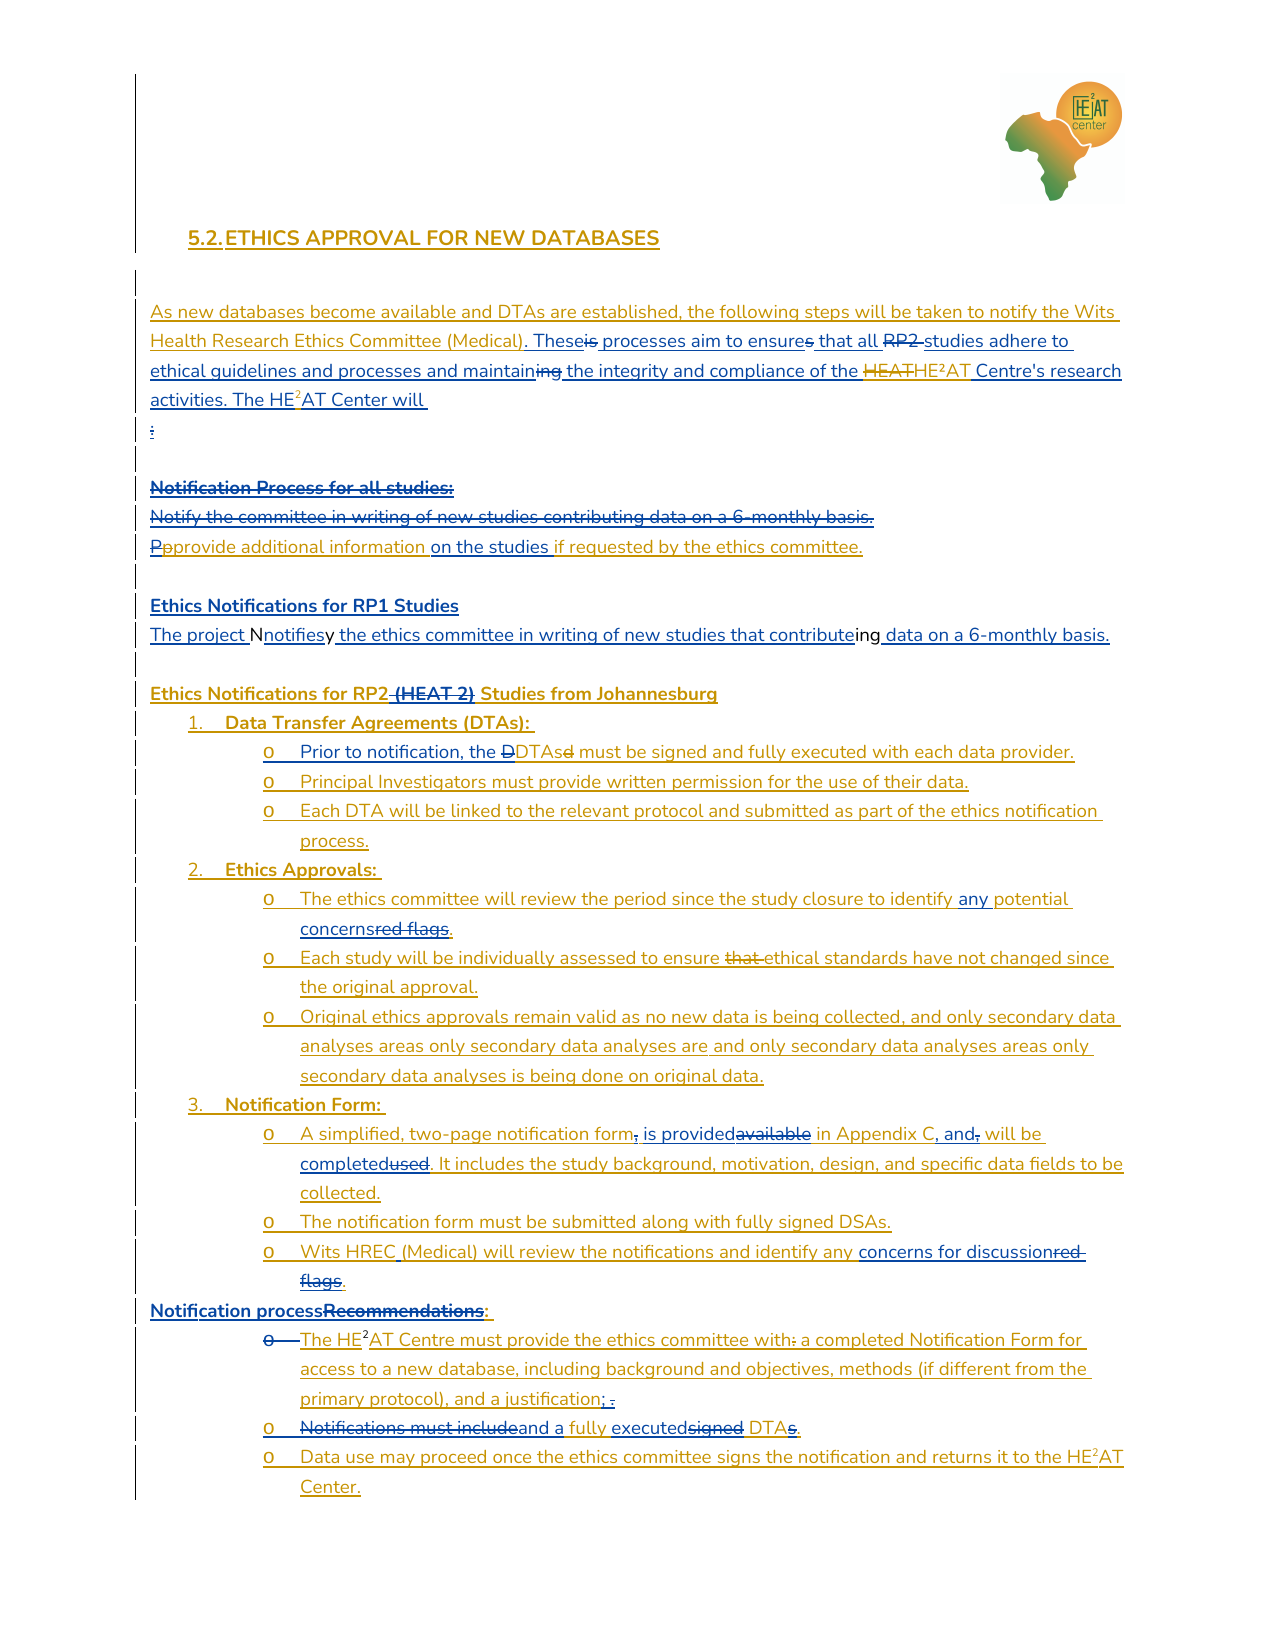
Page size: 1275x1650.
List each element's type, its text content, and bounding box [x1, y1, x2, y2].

list 2 [262, 1327, 1125, 1412]
picture [1000, 73, 1125, 204]
